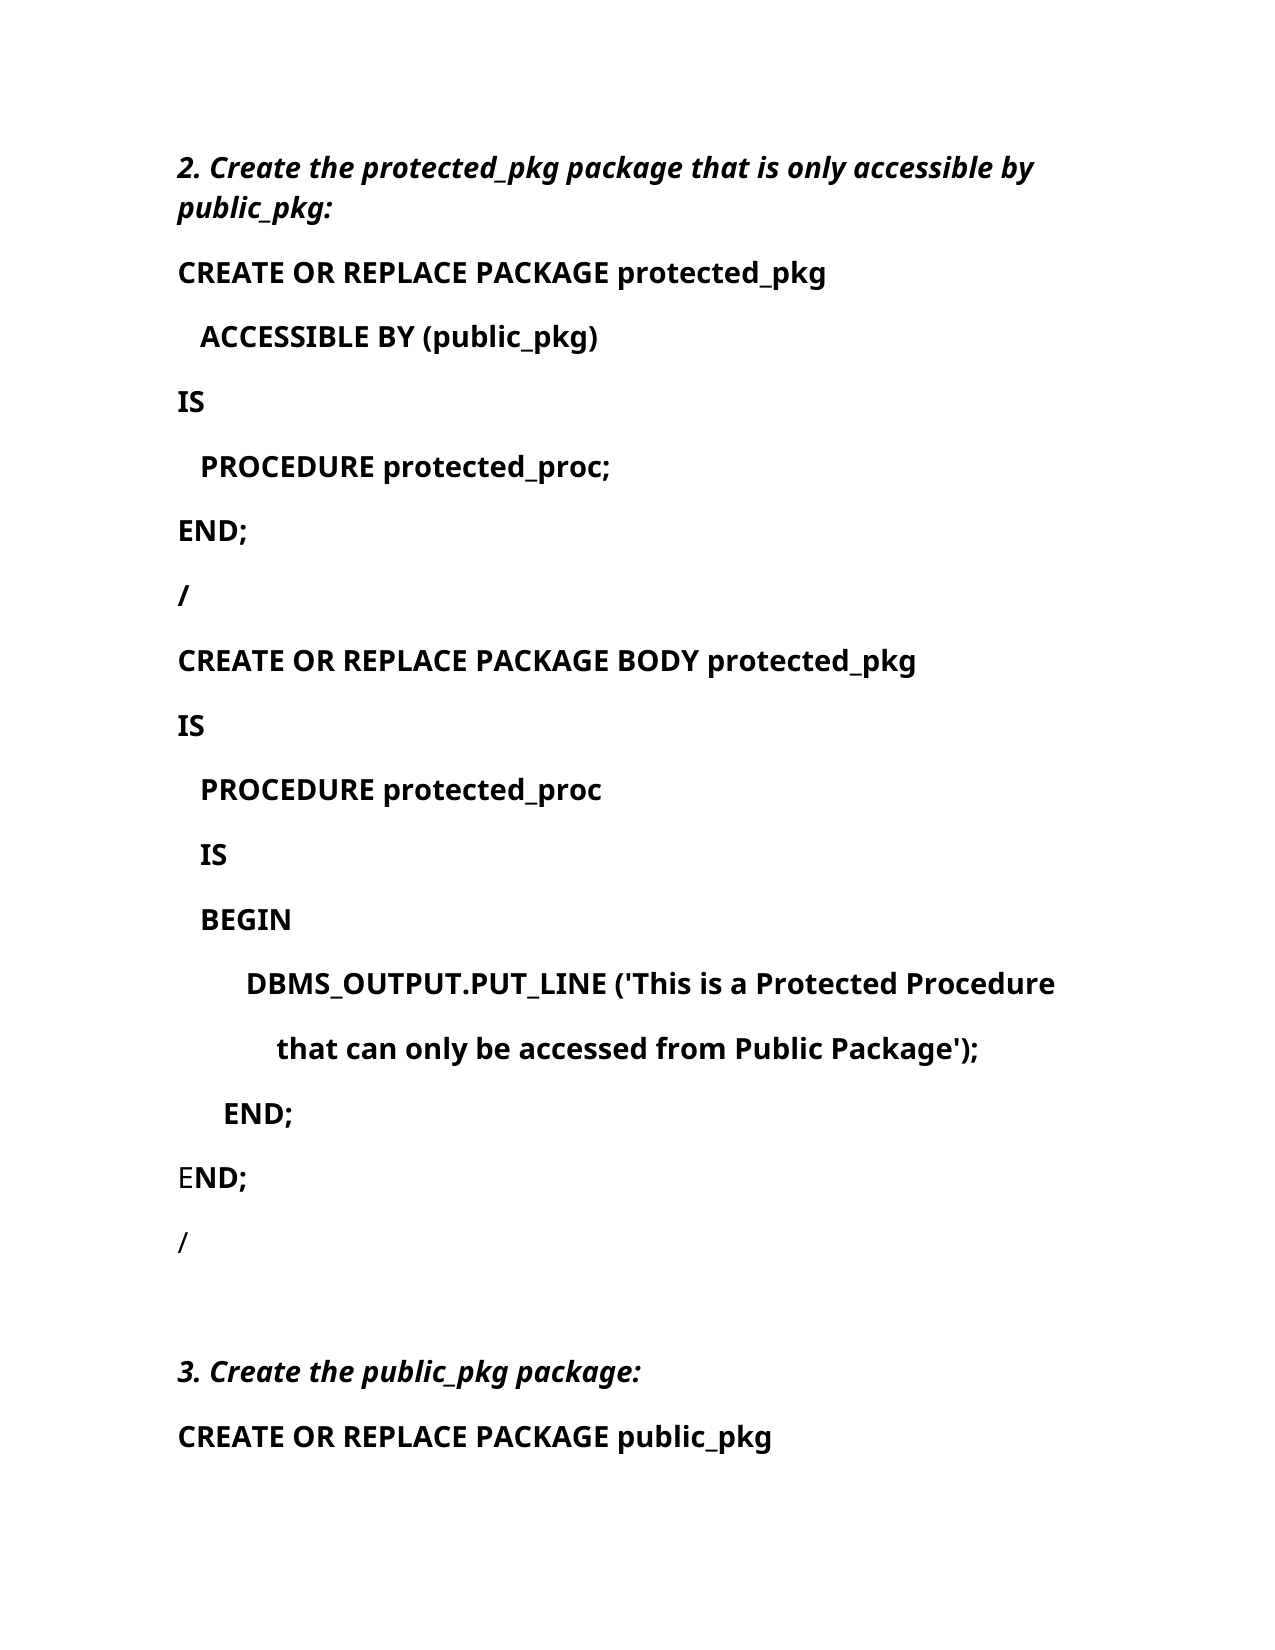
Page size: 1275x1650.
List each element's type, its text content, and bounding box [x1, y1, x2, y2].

text CREATE OR REPLACE PACKAGE protected_pkg [177, 252, 1098, 292]
text CREATE OR REPLACE PACKAGE public_pkg [177, 1416, 1098, 1456]
text PROCEDURE protected_proc; [177, 446, 1098, 486]
text / [177, 1222, 1098, 1262]
text 3. Create the public_pkg package: [177, 1352, 1098, 1391]
text BEGIN [177, 899, 1098, 938]
text / [177, 575, 1098, 615]
text END; [177, 511, 1098, 550]
text IS [177, 381, 1098, 421]
text PROCEDURE protected_proc [177, 769, 1098, 809]
text CREATE OR REPLACE PACKAGE BODY protected_pkg [177, 640, 1098, 680]
text END; [177, 1093, 1098, 1133]
text END; [177, 1158, 1098, 1197]
text IS [177, 705, 1098, 744]
text ACCESSIBLE BY (public_pkg) [177, 317, 1098, 356]
text DBMS_OUTPUT.PUT_LINE ('This is a Protected Procedure [177, 963, 1098, 1003]
text 2. Create the protected_pkg package that is only accessible by public_pkg: [177, 148, 1098, 227]
text that can only be accessed from Public Package'); [177, 1028, 1098, 1068]
text IS [177, 834, 1098, 874]
